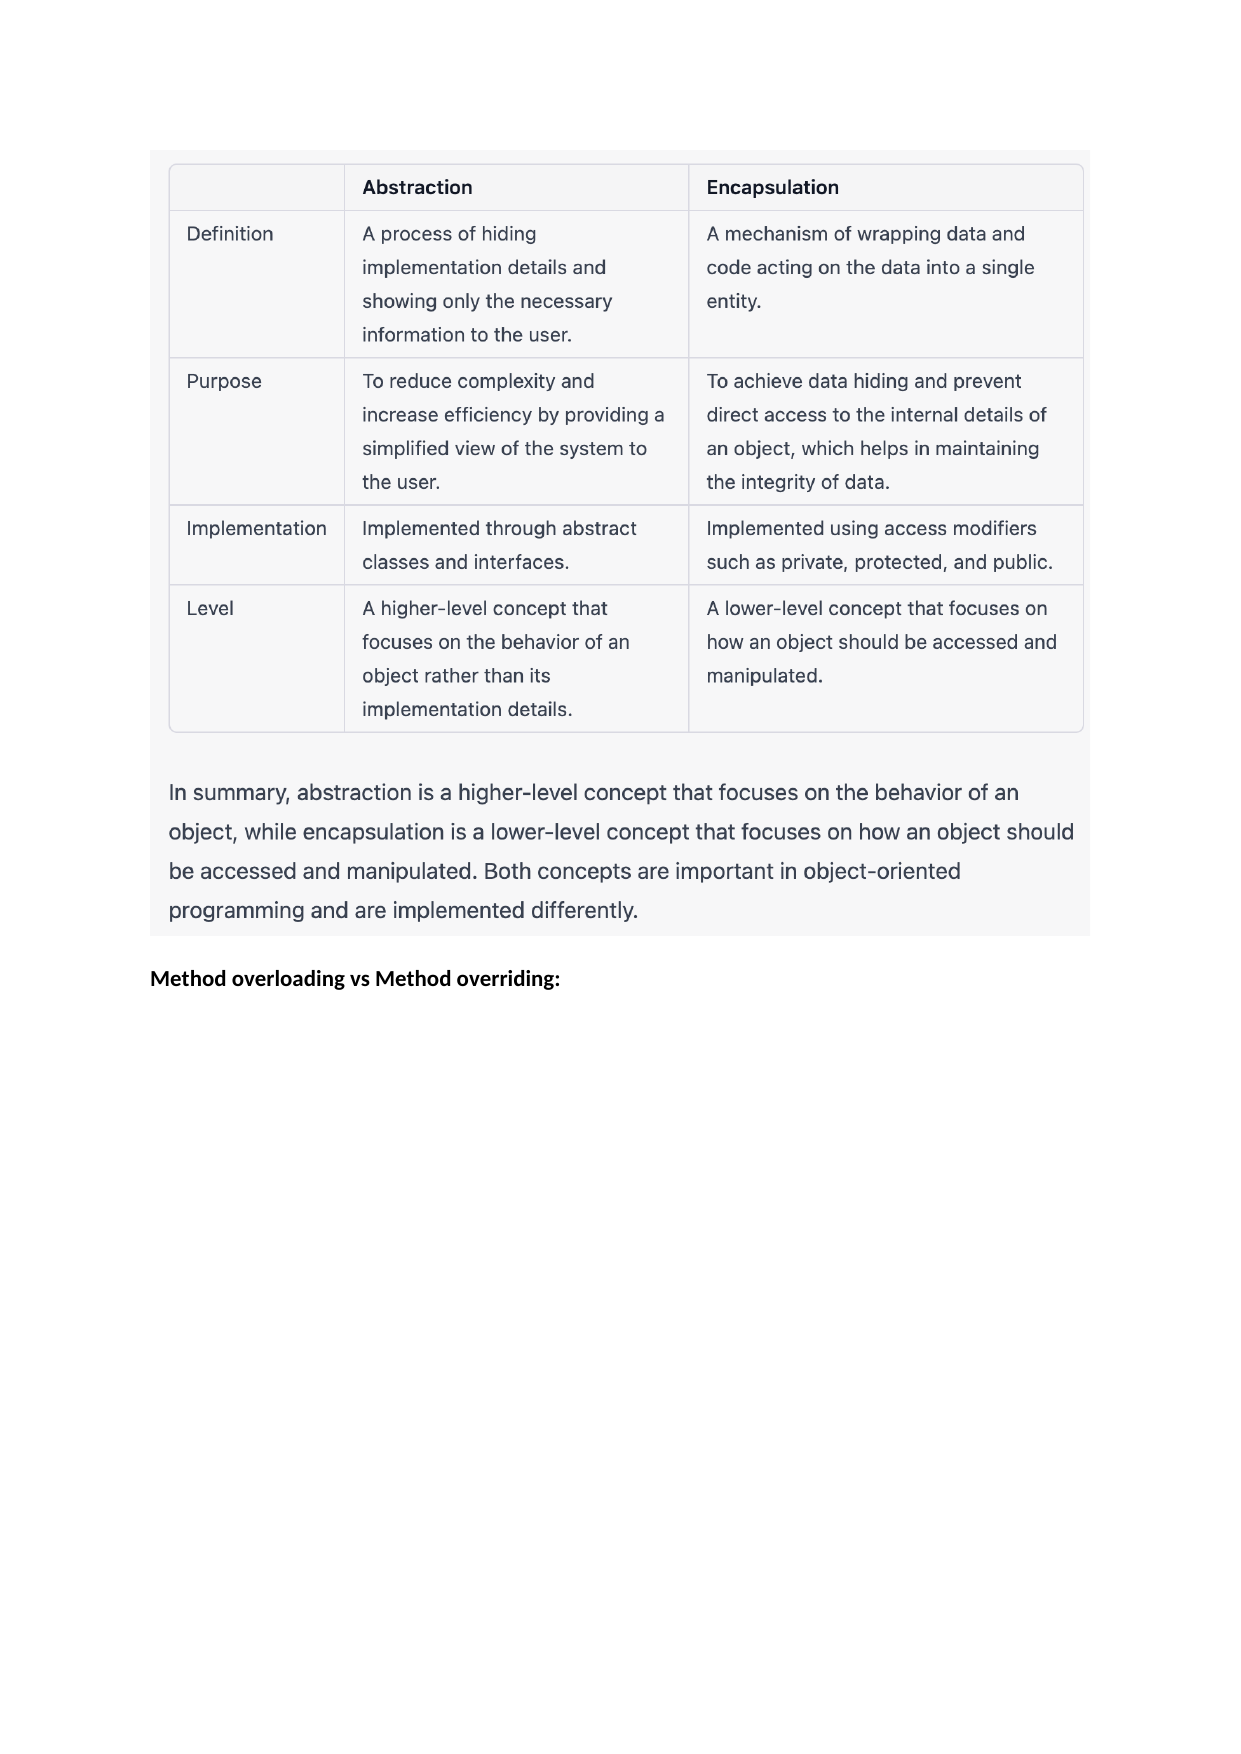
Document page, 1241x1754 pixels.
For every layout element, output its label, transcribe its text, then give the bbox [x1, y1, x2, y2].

text Method overloading vs Method overriding: [150, 964, 1090, 992]
picture [150, 150, 1091, 936]
